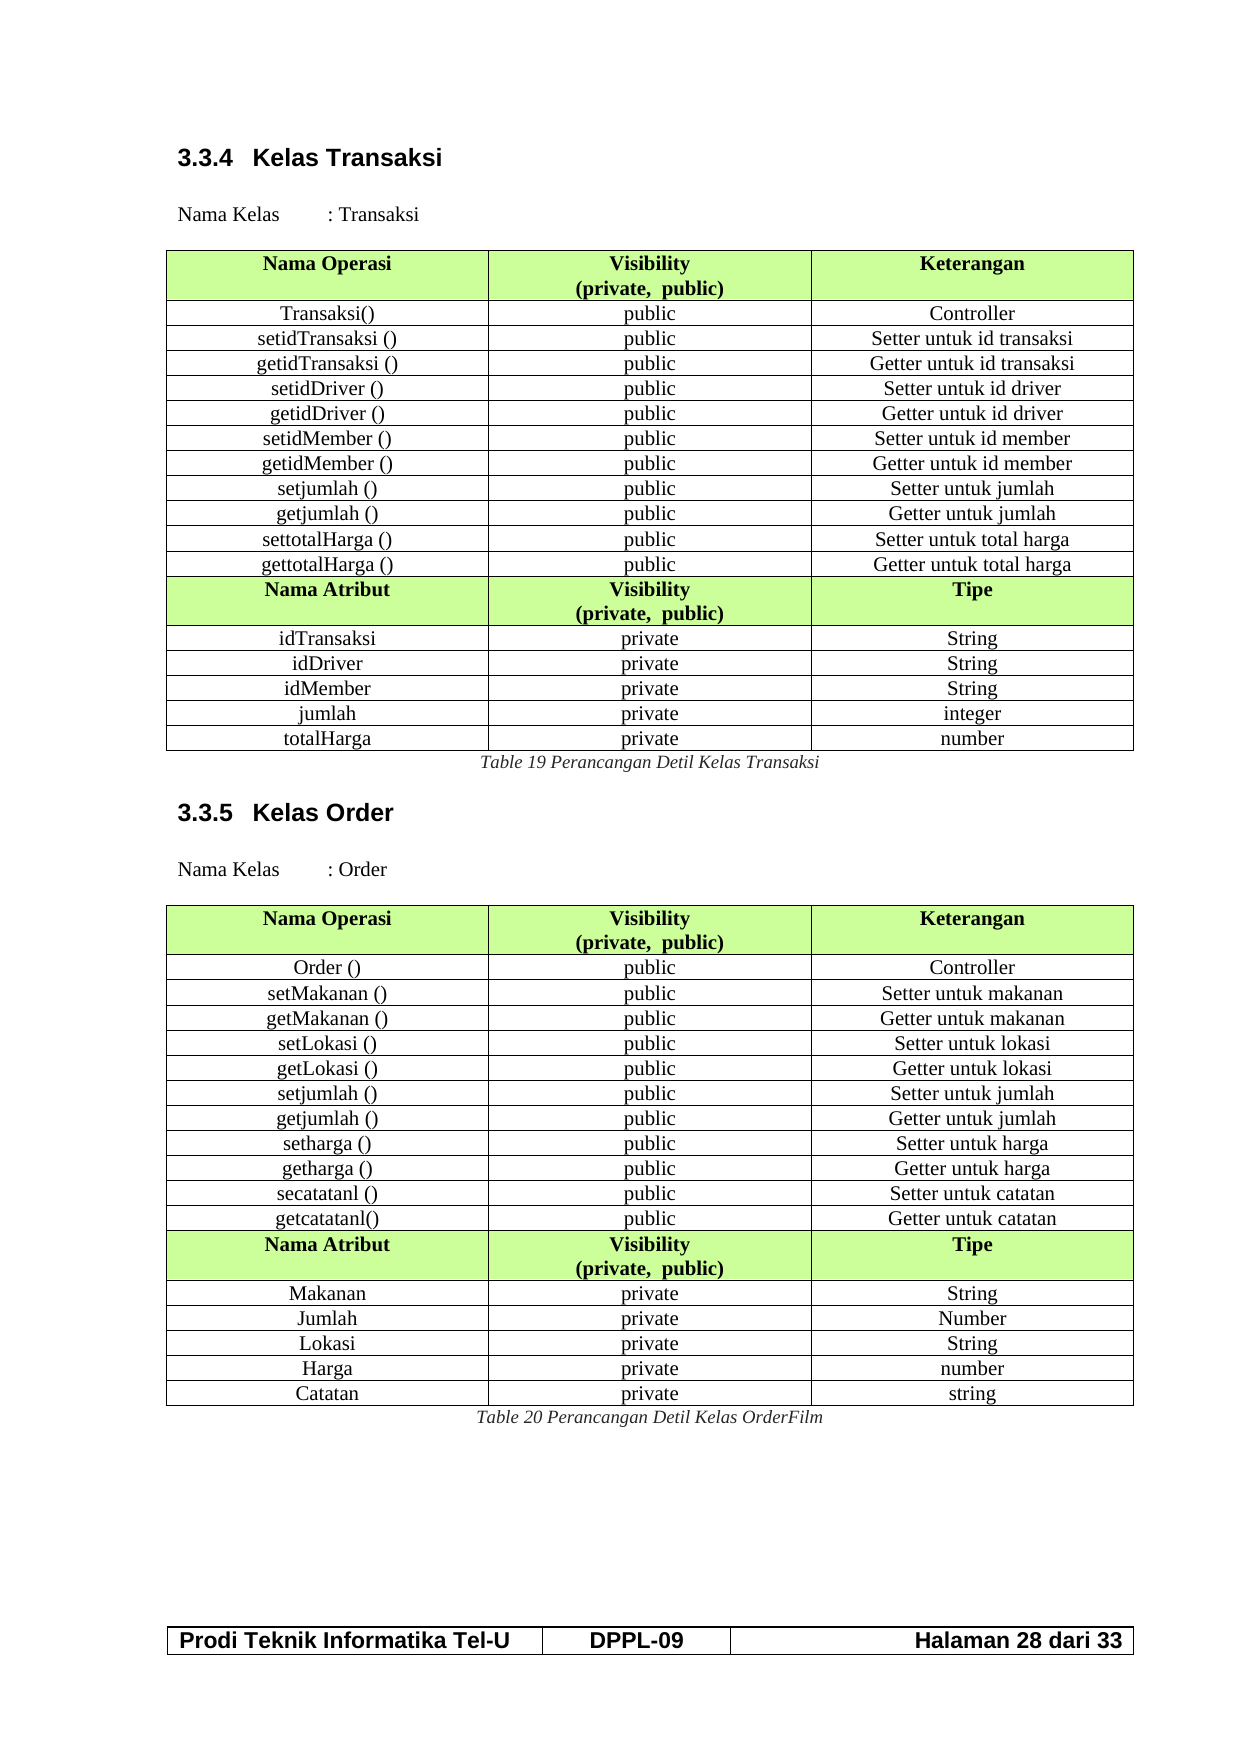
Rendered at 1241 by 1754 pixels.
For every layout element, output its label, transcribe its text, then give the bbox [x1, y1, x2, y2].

table_cell setLokasi () [167, 1031, 488, 1055]
table_cell Getter untuk harga [812, 1156, 1133, 1180]
table_cell public [489, 1056, 811, 1080]
table_cell Getter untuk id member [812, 451, 1133, 475]
table_cell private [489, 701, 811, 725]
table_cell getcatatanl() [167, 1206, 488, 1230]
table_cell Getter untuk catatan [812, 1206, 1133, 1230]
table_header Nama Operasi [167, 251, 488, 299]
table_cell String [812, 1331, 1133, 1355]
table_cell string [812, 1381, 1133, 1405]
table_cell setidTransaksi () [167, 326, 488, 350]
table_cell Controller [812, 955, 1133, 979]
table_cell setidMember () [167, 426, 488, 450]
table_header Keterangan [812, 251, 1133, 299]
text Nama Kelas : Order [177, 857, 1122, 881]
table_cell String [812, 676, 1133, 700]
subtitle Kelas Transaksi [177, 143, 1122, 172]
table_cell Catatan [167, 1381, 488, 1405]
table_cell gettotalHarga () [167, 552, 488, 576]
table_cell Setter untuk id member [812, 426, 1133, 450]
table_cell Visibility (private, public) [489, 577, 811, 625]
table_cell Setter untuk total harga [812, 526, 1133, 551]
table_cell number [812, 1356, 1133, 1380]
table_cell idMember [167, 676, 488, 700]
table_cell String [812, 651, 1133, 675]
table_cell Harga [167, 1356, 488, 1380]
table_cell public [489, 1106, 811, 1130]
table_cell Getter untuk lokasi [812, 1056, 1133, 1080]
table_cell public [489, 476, 811, 500]
table_cell setidDriver () [167, 376, 488, 400]
table_cell Getter untuk id transaksi [812, 351, 1133, 375]
table_cell Nama Atribut [167, 1231, 488, 1279]
table_cell Controller [812, 301, 1133, 324]
table_cell public [489, 1006, 811, 1029]
table_cell idDriver [167, 651, 488, 675]
table_cell number [812, 726, 1133, 750]
table_cell Getter untuk total harga [812, 552, 1133, 576]
table_cell private [489, 726, 811, 750]
table_cell totalHarga [167, 726, 488, 750]
table_cell settotalHarga () [167, 526, 488, 551]
table_cell public [489, 1131, 811, 1155]
table_cell setMakanan () [167, 980, 488, 1004]
table_cell Tipe [812, 1231, 1133, 1279]
table_cell public [489, 401, 811, 425]
table_cell public [489, 980, 811, 1004]
table_cell private [489, 1281, 811, 1305]
table_cell getMakanan () [167, 1006, 488, 1029]
table_cell private [489, 1356, 811, 1380]
table_cell Makanan [167, 1281, 488, 1305]
table_cell public [489, 301, 811, 324]
table_cell secatatanl () [167, 1181, 488, 1205]
table_cell public [489, 552, 811, 576]
text Nama Kelas : Transaksi [177, 202, 1122, 226]
table_cell public [489, 1206, 811, 1230]
table_cell private [489, 1306, 811, 1330]
table_cell public [489, 376, 811, 400]
table_cell setjumlah () [167, 1081, 488, 1105]
table_header Nama Operasi [167, 906, 488, 954]
table_cell idTransaksi [167, 626, 488, 650]
table_cell Setter untuk catatan [812, 1181, 1133, 1205]
table_cell getjumlah () [167, 1106, 488, 1130]
table_cell Getter untuk id driver [812, 401, 1133, 425]
table_cell getharga () [167, 1156, 488, 1180]
table_cell jumlah [167, 701, 488, 725]
table_cell public [489, 1031, 811, 1055]
table_cell public [489, 426, 811, 450]
table_cell Lokasi [167, 1331, 488, 1355]
table_cell Setter untuk lokasi [812, 1031, 1133, 1055]
table_cell Getter untuk jumlah [812, 501, 1133, 525]
table_cell private [489, 676, 811, 700]
table_cell private [489, 1331, 811, 1355]
table_cell Setter untuk harga [812, 1131, 1133, 1155]
table_cell setharga () [167, 1131, 488, 1155]
table_cell Number [812, 1306, 1133, 1330]
table_cell Order () [167, 955, 488, 979]
table_cell integer [812, 701, 1133, 725]
table_cell Setter untuk id driver [812, 376, 1133, 400]
table_cell getidTransaksi () [167, 351, 488, 375]
table_cell getjumlah () [167, 501, 488, 525]
table_cell Tipe [812, 577, 1133, 625]
table_cell public [489, 326, 811, 350]
table_cell getLokasi () [167, 1056, 488, 1080]
table_cell public [489, 526, 811, 551]
table_cell public [489, 1181, 811, 1205]
table_cell private [489, 1381, 811, 1405]
table_cell Visibility (private, public) [489, 1231, 811, 1279]
table_cell public [489, 451, 811, 475]
table_cell Setter untuk id transaksi [812, 326, 1133, 350]
table_header Keterangan [812, 906, 1133, 954]
table_cell Jumlah [167, 1306, 488, 1330]
table_cell Setter untuk makanan [812, 980, 1133, 1004]
table_cell private [489, 651, 811, 675]
table_header Visibility (private, public) [489, 906, 811, 954]
table_cell public [489, 351, 811, 375]
table_cell getidMember () [167, 451, 488, 475]
table_cell setjumlah () [167, 476, 488, 500]
table_cell String [812, 1281, 1133, 1305]
table_cell public [489, 955, 811, 979]
table_cell Setter untuk jumlah [812, 476, 1133, 500]
table_header Visibility (private, public) [489, 251, 811, 299]
table_cell Getter untuk jumlah [812, 1106, 1133, 1130]
table_cell private [489, 626, 811, 650]
table_cell Getter untuk makanan [812, 1006, 1133, 1029]
table_cell public [489, 1156, 811, 1180]
table_cell Setter untuk jumlah [812, 1081, 1133, 1105]
table_cell Nama Atribut [167, 577, 488, 625]
subtitle Kelas Order [177, 798, 1122, 827]
table_cell getidDriver () [167, 401, 488, 425]
table_cell Transaksi() [167, 301, 488, 324]
table_cell public [489, 1081, 811, 1105]
table_cell public [489, 501, 811, 525]
table_cell String [812, 626, 1133, 650]
